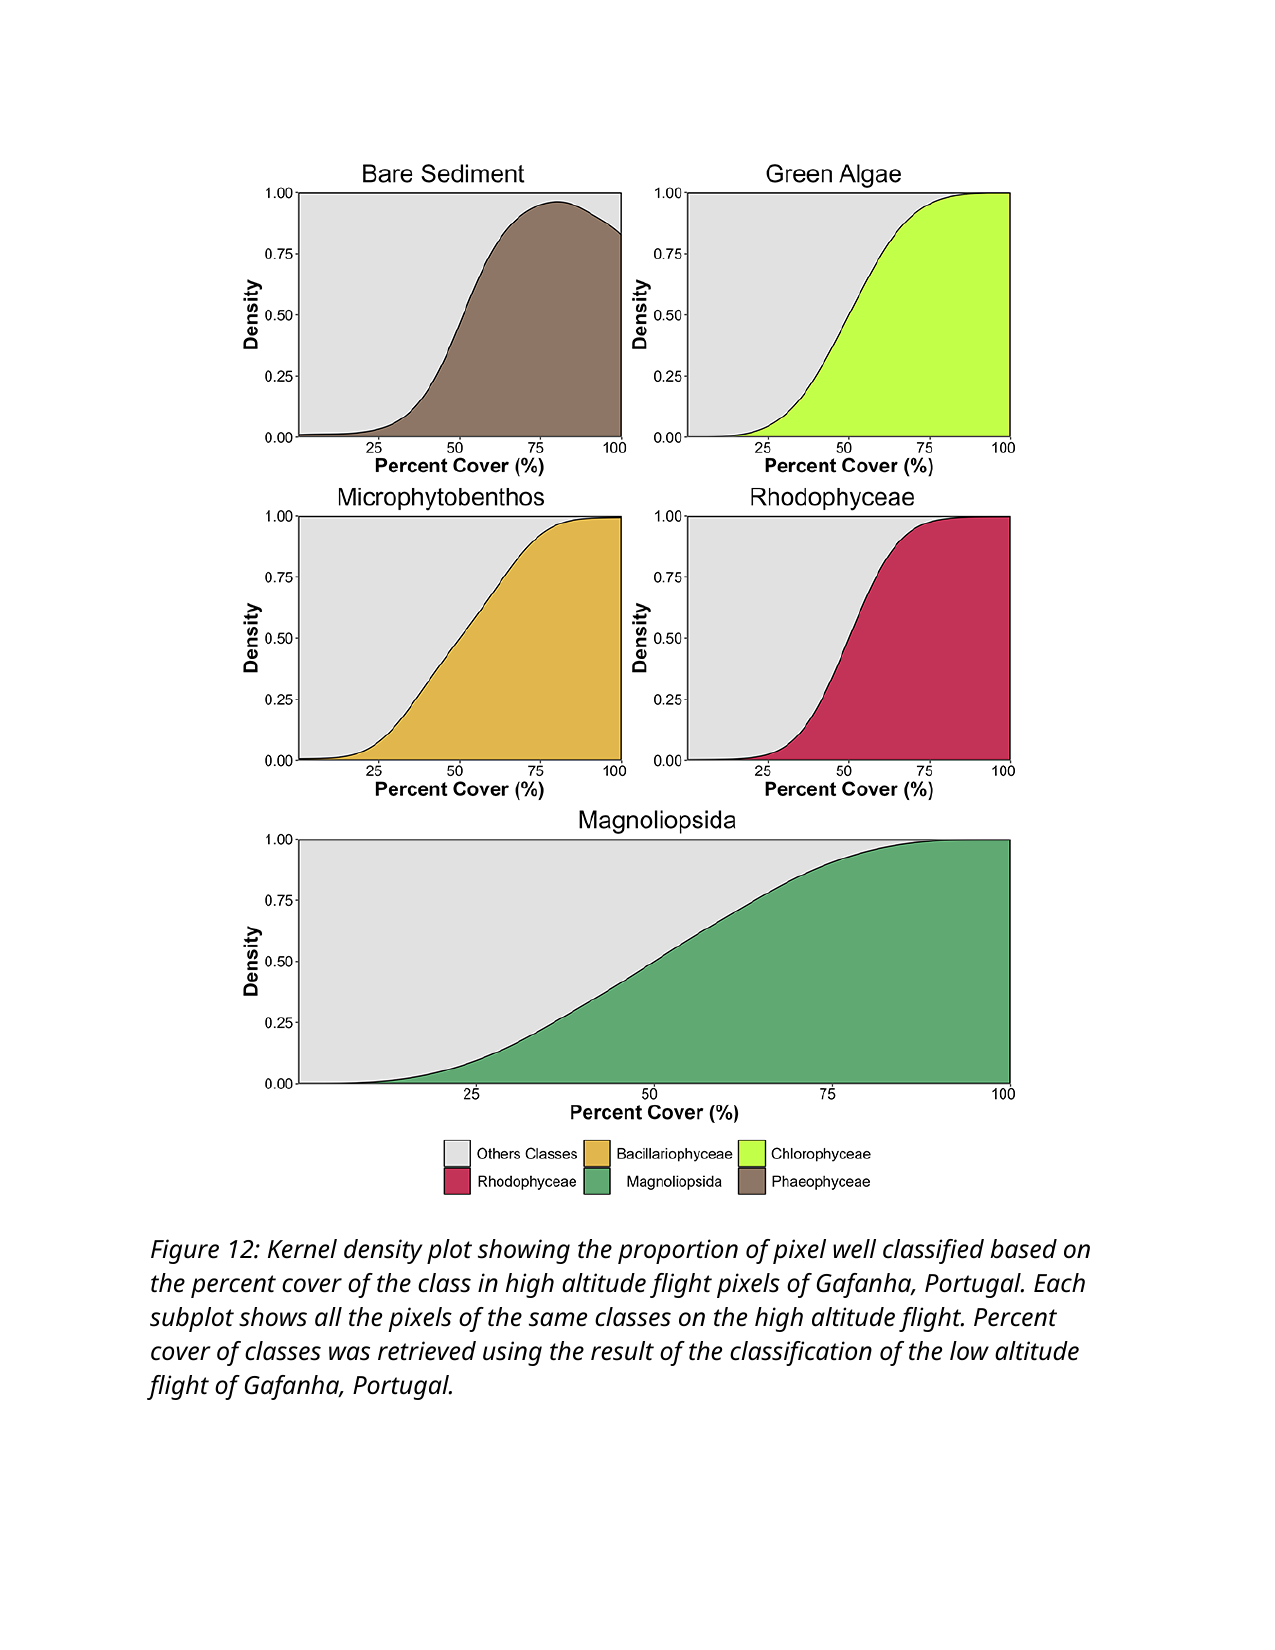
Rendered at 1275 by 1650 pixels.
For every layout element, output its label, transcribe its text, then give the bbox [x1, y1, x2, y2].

table_header Figure 12: Kernel density plot showing the proportion of pixel well classified based on the percent cover of the class in high altitude flight pixels of Gafanha, Portugal. Each subplot shows all the pixels of the same classes on the high altitude flight. Percent cover of classes was retrieved using the result of the classification of the low altitude flight of Gafanha, Portugal. [139, 150, 1114, 1414]
picture [232, 153, 1020, 1211]
